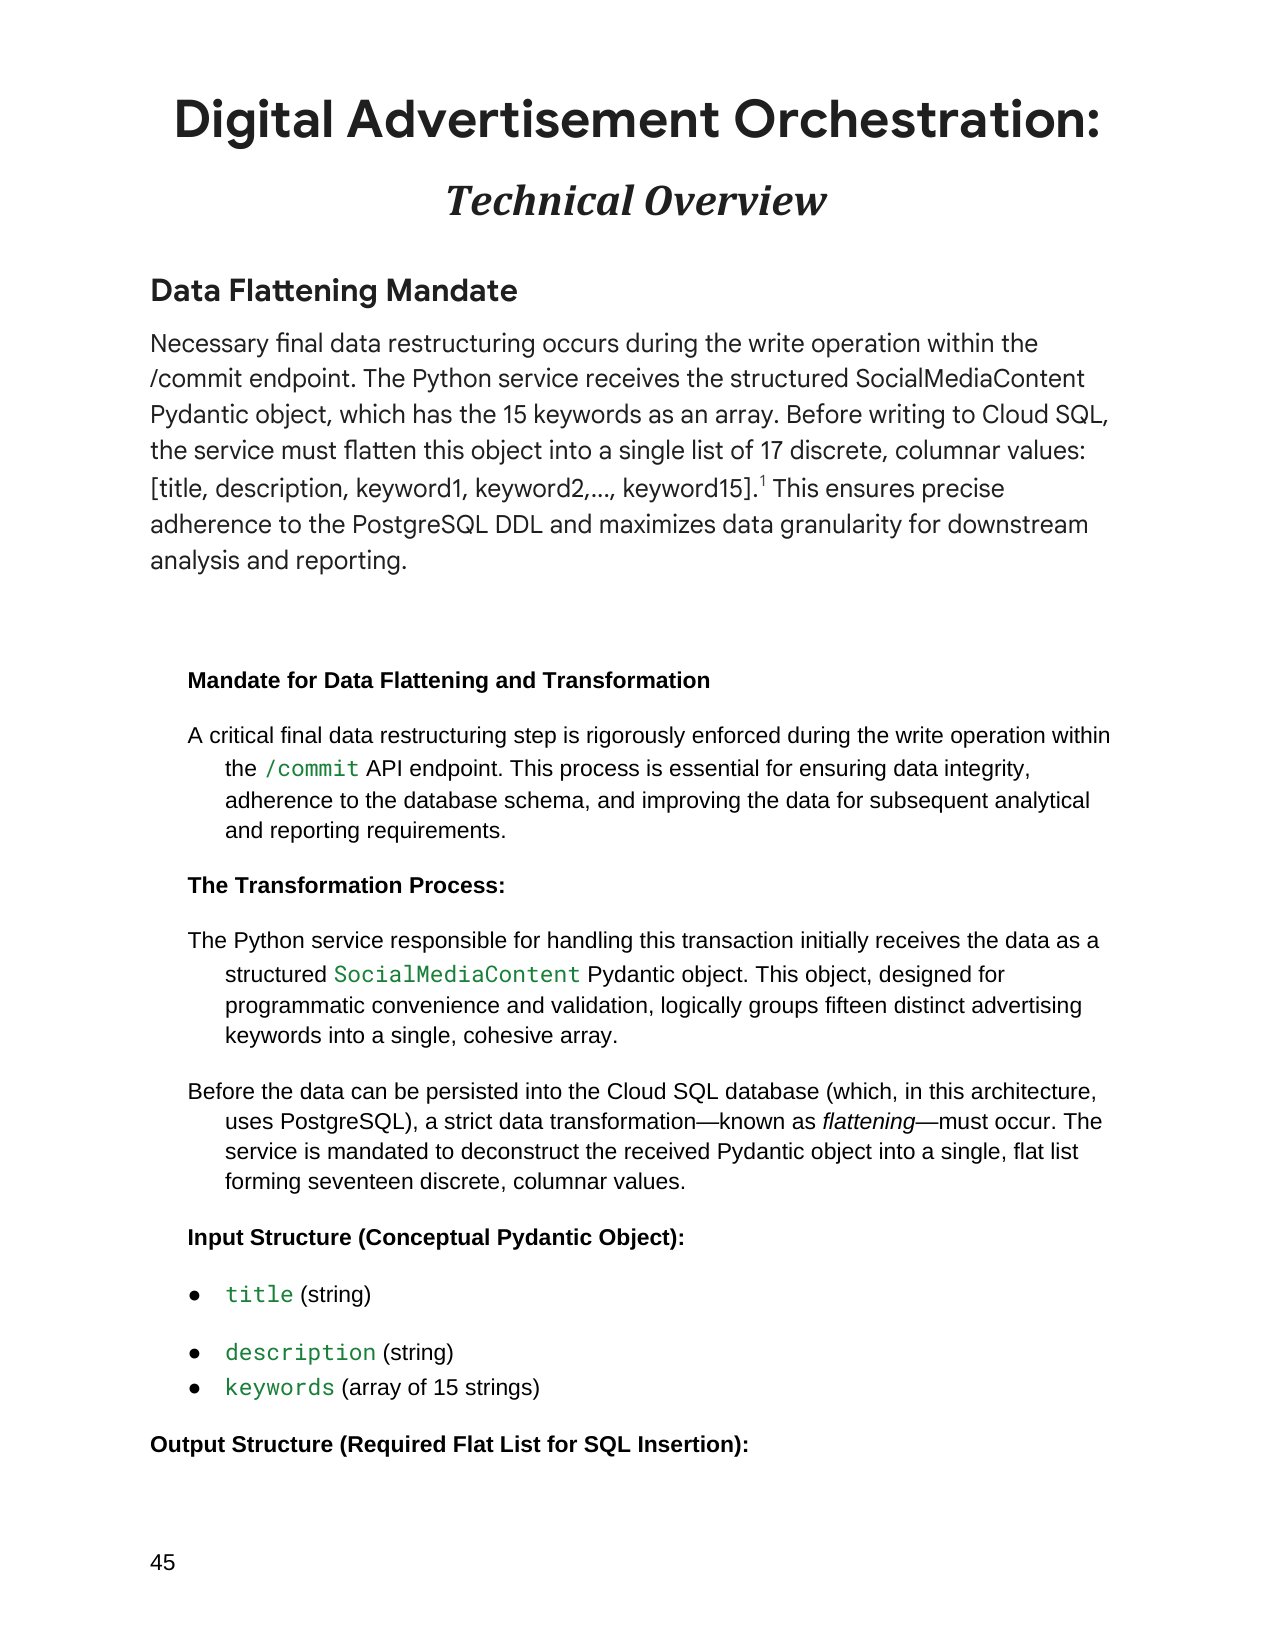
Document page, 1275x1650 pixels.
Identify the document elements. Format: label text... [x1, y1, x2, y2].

text Output Structure (Required Flat List for SQL Insertion): [150, 1431, 1125, 1457]
text The Python service responsible for handling this transaction initially receives the data as a structured SocialMediaContent Pydantic object. This object, designed for programmatic convenience and validation, logically groups fifteen distinct advertising keywords into a single, cohesive array. [187, 927, 1125, 1049]
text The Transformation Process: [187, 872, 1125, 898]
text Mandate for Data Flattening and Transformation [187, 667, 1125, 693]
text Input Structure (Conceptual Pydantic Object): [187, 1223, 1125, 1250]
subtitle Data Flattening Mandate [150, 271, 1125, 310]
text A critical final data restructuring step is rigorously enforced during the write operation within the /commit API endpoint. This process is essential for ensuring data integrity, adherence to the database schema, and improving the data for subsequent analytical and reporting requirements. [187, 722, 1125, 843]
text Necessary final data restructuring occurs during the write operation within the /commit endpoint. The Python service receives the structured SocialMediaContent Pydantic object, which has the 15 keywords as an array. Before writing to Cloud SQL, the service must flatten this object into a single list of 17 discrete, columnar values: [title, description, keyword1, keyword2,..., keyword15].1 This ensures precise adherence to the PostgreSQL DDL and maximizes data granularity for downstream analysis and reporting. [150, 328, 1125, 576]
list keywords (array of 15 strings) [187, 1371, 1125, 1402]
text Before the data can be persisted into the Cloud SQL database (which, in this architecture, uses PostgreSQL), a strict data transformation—known as flattening—must occur. The service is mandated to deconstruct the received Pydantic object into a single, flat list forming seventeen discrete, columnar values. [187, 1078, 1125, 1194]
list title (string) [187, 1279, 1125, 1309]
list description (string) [187, 1337, 1125, 1367]
